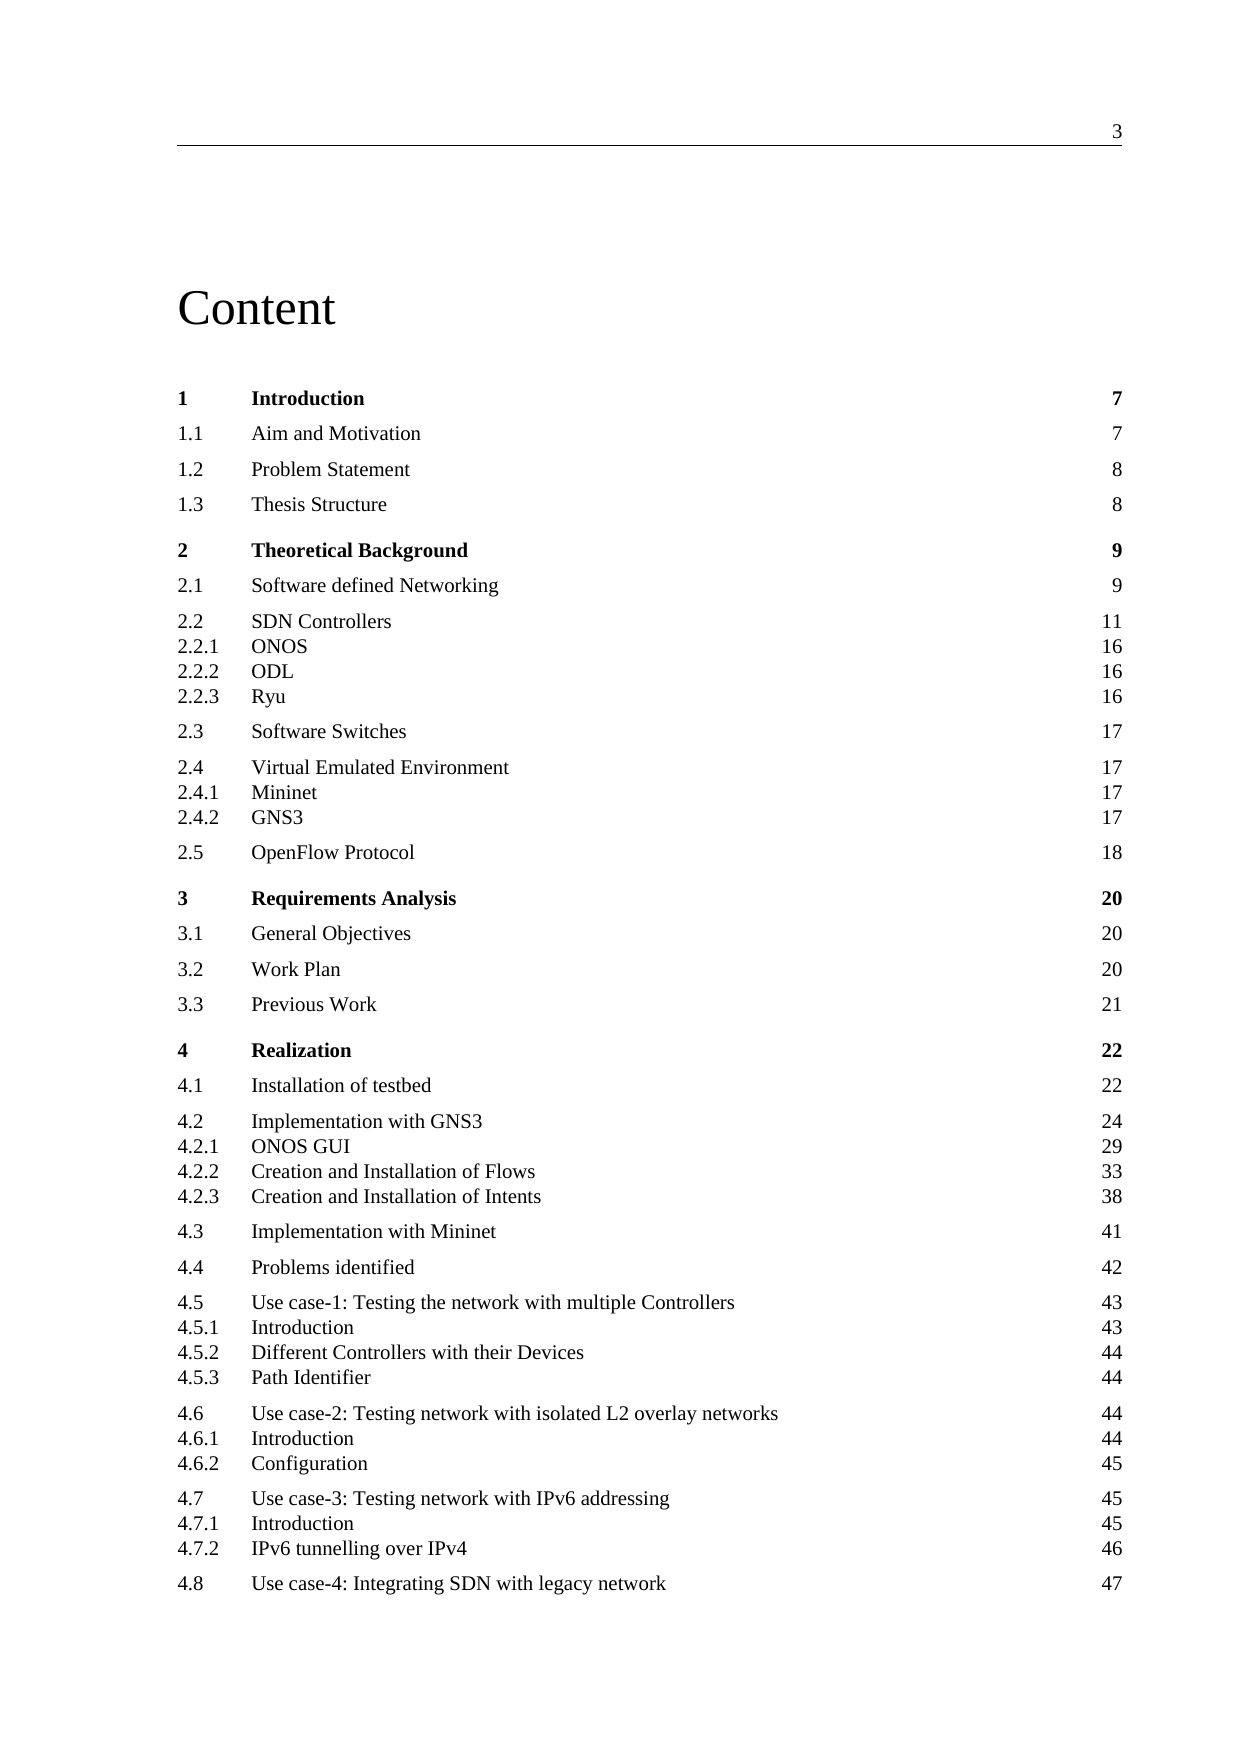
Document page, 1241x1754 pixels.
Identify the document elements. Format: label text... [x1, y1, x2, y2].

text 4.7.2 IPv6 tunnelling over IPv4 46 [177, 1535, 1122, 1560]
text 4.2.3 Creation and Installation of Intents 38 [177, 1183, 1122, 1208]
text 1 Introduction 7 [177, 385, 1122, 410]
text 1.1 Aim and Motivation 7 [177, 420, 1122, 445]
text 4.1 Installation of testbed 22 [177, 1072, 1122, 1097]
text 2.4 Virtual Emulated Environment 17 [177, 754, 1122, 779]
text 2.2.3 Ryu 16 [177, 683, 1122, 708]
text 4.7.1 Introduction 45 [177, 1510, 1122, 1535]
text 3.2 Work Plan 20 [177, 956, 1122, 981]
text 4.5.1 Introduction 43 [177, 1314, 1122, 1339]
text 4.6.2 Configuration 45 [177, 1449, 1122, 1474]
text 4.2.2 Creation and Installation of Flows 33 [177, 1158, 1122, 1183]
text 1.3 Thesis Structure 8 [177, 491, 1122, 516]
text 2.3 Software Switches 17 [177, 718, 1122, 743]
text 2.4.1 Mininet 17 [177, 779, 1122, 804]
text 3.1 General Objectives 20 [177, 920, 1122, 945]
text 4.3 Implementation with Mininet 41 [177, 1218, 1122, 1243]
text 1.2 Problem Statement 8 [177, 456, 1122, 481]
text 4 Realization 22 [177, 1037, 1122, 1062]
text 4.5.2 Different Controllers with their Devices 44 [177, 1339, 1122, 1364]
text 4.6.1 Introduction 44 [177, 1424, 1122, 1449]
text 2.2.2 ODL 16 [177, 658, 1122, 683]
text 4.4 Problems identified 42 [177, 1254, 1122, 1279]
text 3 Requirements Analysis 20 [177, 885, 1122, 910]
text 4.6 Use case-2: Testing network with isolated L2 overlay networks 44 [177, 1399, 1122, 1424]
text 4.8 Use case-4: Integrating SDN with legacy network 47 [177, 1570, 1122, 1595]
text 2 Theoretical Background 9 [177, 537, 1122, 562]
text 3.3 Previous Work 21 [177, 991, 1122, 1016]
text 2.2.1 ONOS 16 [177, 633, 1122, 658]
text 4.2.1 ONOS GUI 29 [177, 1133, 1122, 1158]
text 2.2 SDN Controllers 11 [177, 608, 1122, 633]
text 2.4.2 GNS3 17 [177, 804, 1122, 829]
text 4.5.3 Path Identifier 44 [177, 1364, 1122, 1389]
text 2.5 OpenFlow Protocol 18 [177, 839, 1122, 864]
text 4.7 Use case-3: Testing network with IPv6 addressing 45 [177, 1485, 1122, 1510]
list Content [177, 277, 1122, 335]
text 2.1 Software defined Networking 9 [177, 572, 1122, 597]
text 4.2 Implementation with GNS3 24 [177, 1108, 1122, 1133]
text 4.5 Use case-1: Testing the network with multiple Controllers 43 [177, 1289, 1122, 1314]
